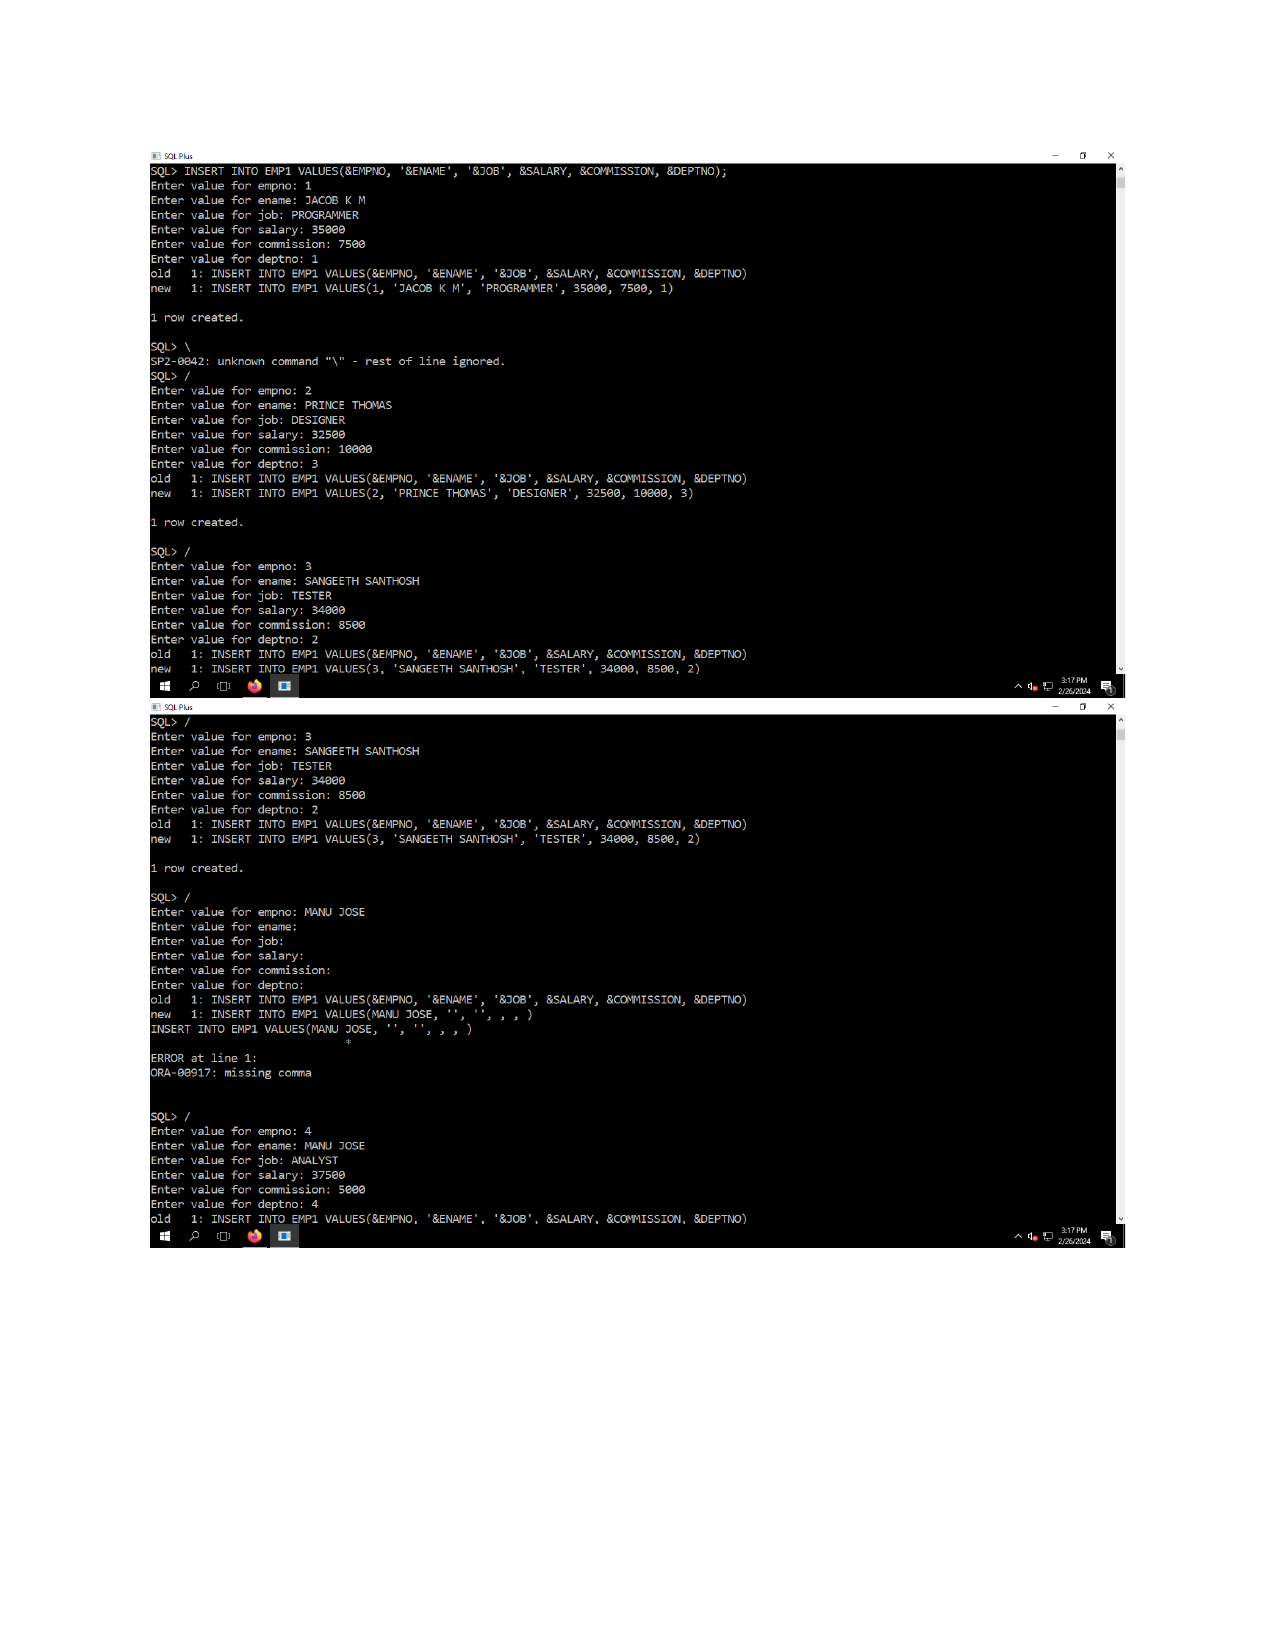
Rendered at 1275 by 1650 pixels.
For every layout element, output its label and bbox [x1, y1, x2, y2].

picture [150, 150, 1125, 698]
picture [150, 700, 1125, 1248]
